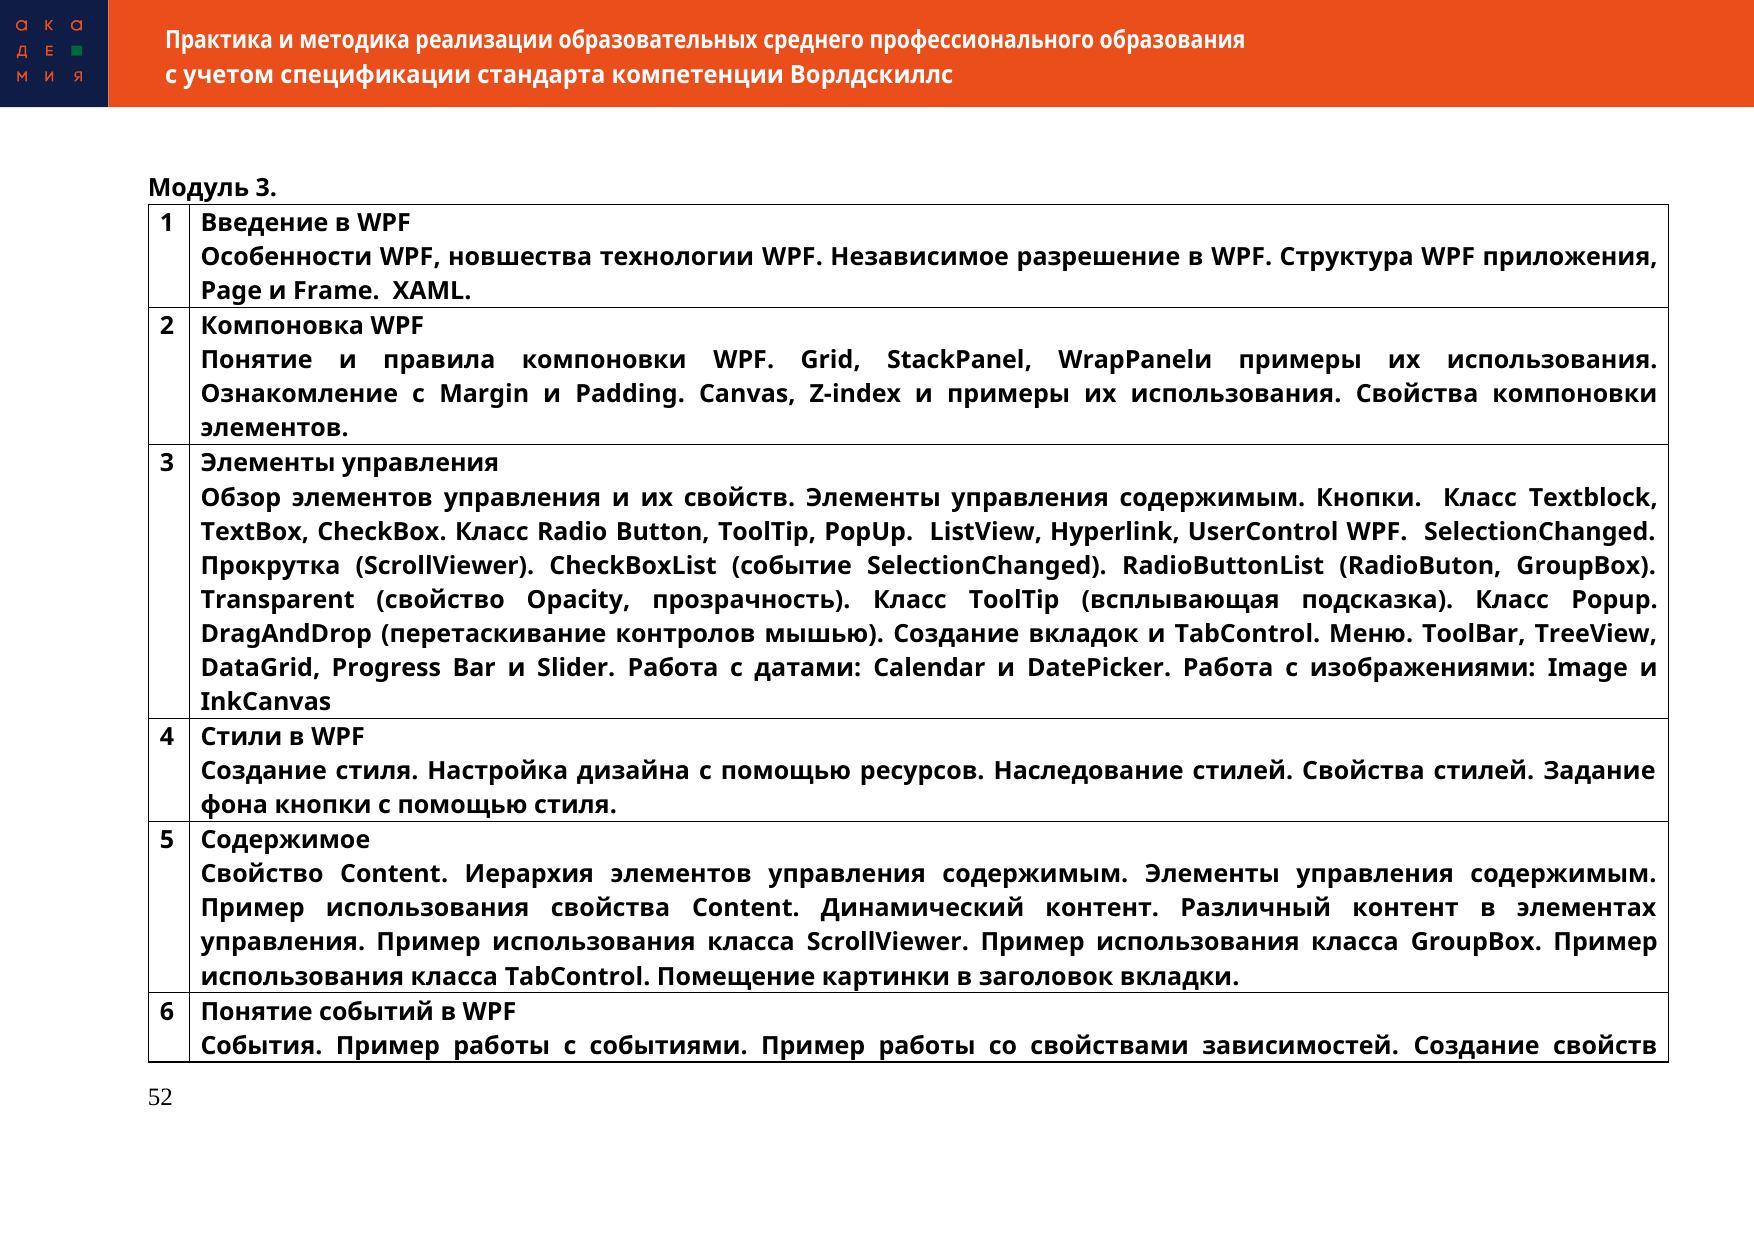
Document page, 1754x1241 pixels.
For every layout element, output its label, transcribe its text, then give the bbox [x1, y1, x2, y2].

table_cell Стили в WPF Создание стиля. Настройка дизайна с помощью ресурсов. Наследование стилей. Свойства стилей. Задание фона кнопки с помощью стиля. [190, 719, 1668, 821]
text Модуль 3. [148, 169, 1665, 203]
table_cell Содержимое Свойство Content. Иерархия элементов управления содержимым. Элементы управления содержимым. Пример использования свойства Content. Динамический контент. Различный контент в элементах управления. Пример использования класса ScrollViewer. Пример использования класса GroupBox. Пример использования класса TabControl. Помещение картинки в заголовок вкладки. [190, 822, 1668, 992]
table_cell Компоновка WPF Понятие и правила компоновки WPF. Grid, StackPanel, WrapPanelи примеры их использования. Ознакомление с Margin и Padding. Canvas, Z-index и примеры их использования. Свойства компоновки элементов. [190, 308, 1668, 444]
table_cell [190, 993, 1668, 1061]
table_cell Элементы управления Обзор элементов управления и их свойств. Элементы управления содержимым. Кнопки. Класс Textblock, TextBox, CheckBox. Класс Radio Button, ToolTip, PopUp. ListView, Hyperlink, UserControl WPF. SelectionChanged. Прокрутка (ScrollViewer). CheckBoxList (событие SelectionChanged). RadioButtonList (RadioButon, GroupBox). Transparent (свойство Opacity, прозрачность). Класс ToolTip (всплывающая подсказка). Класс Popup. DragAndDrop (перетаскивание контролов мышью). Создание вкладок и TabControl. Меню. ToolBar, TreeView, DataGrid, Progress Bar и Slider. Работа с датами: Calendar и DatePicker. Работа с изображениями: Image и InkCanvas [190, 445, 1668, 718]
table_cell 6 [149, 993, 189, 1061]
table_cell 3 [149, 445, 189, 718]
table_header 1 [149, 205, 189, 307]
table_cell 4 [149, 719, 189, 821]
table_header Введение в WPF Особенности WPF, новшества технологии WPF. Независимое разрешение в WPF. Структура WPF приложения, Page и Frame. XAML. [190, 205, 1668, 307]
table_cell 2 [149, 308, 189, 444]
table_cell 5 [149, 822, 189, 992]
